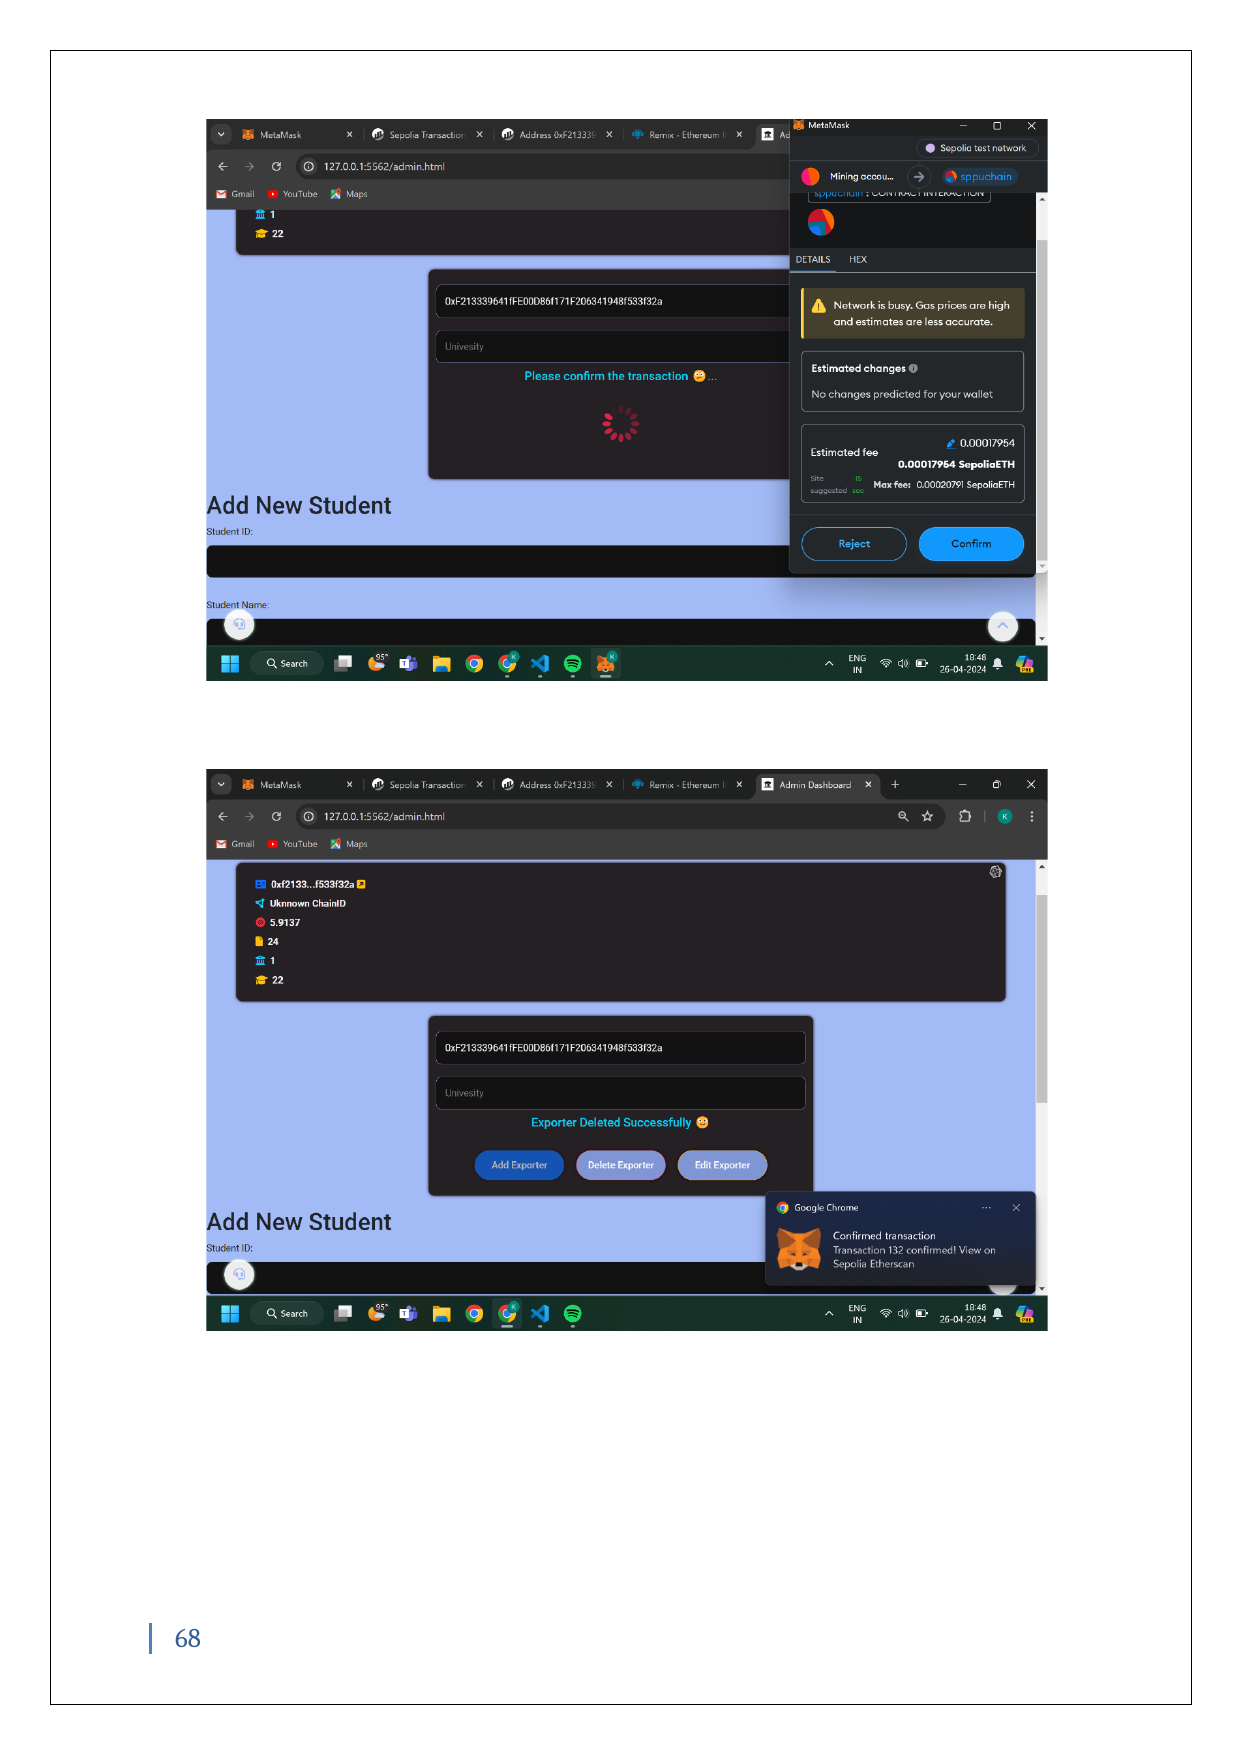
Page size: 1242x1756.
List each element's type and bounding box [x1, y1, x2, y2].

picture [206, 769, 1048, 1331]
picture [206, 119, 1048, 681]
